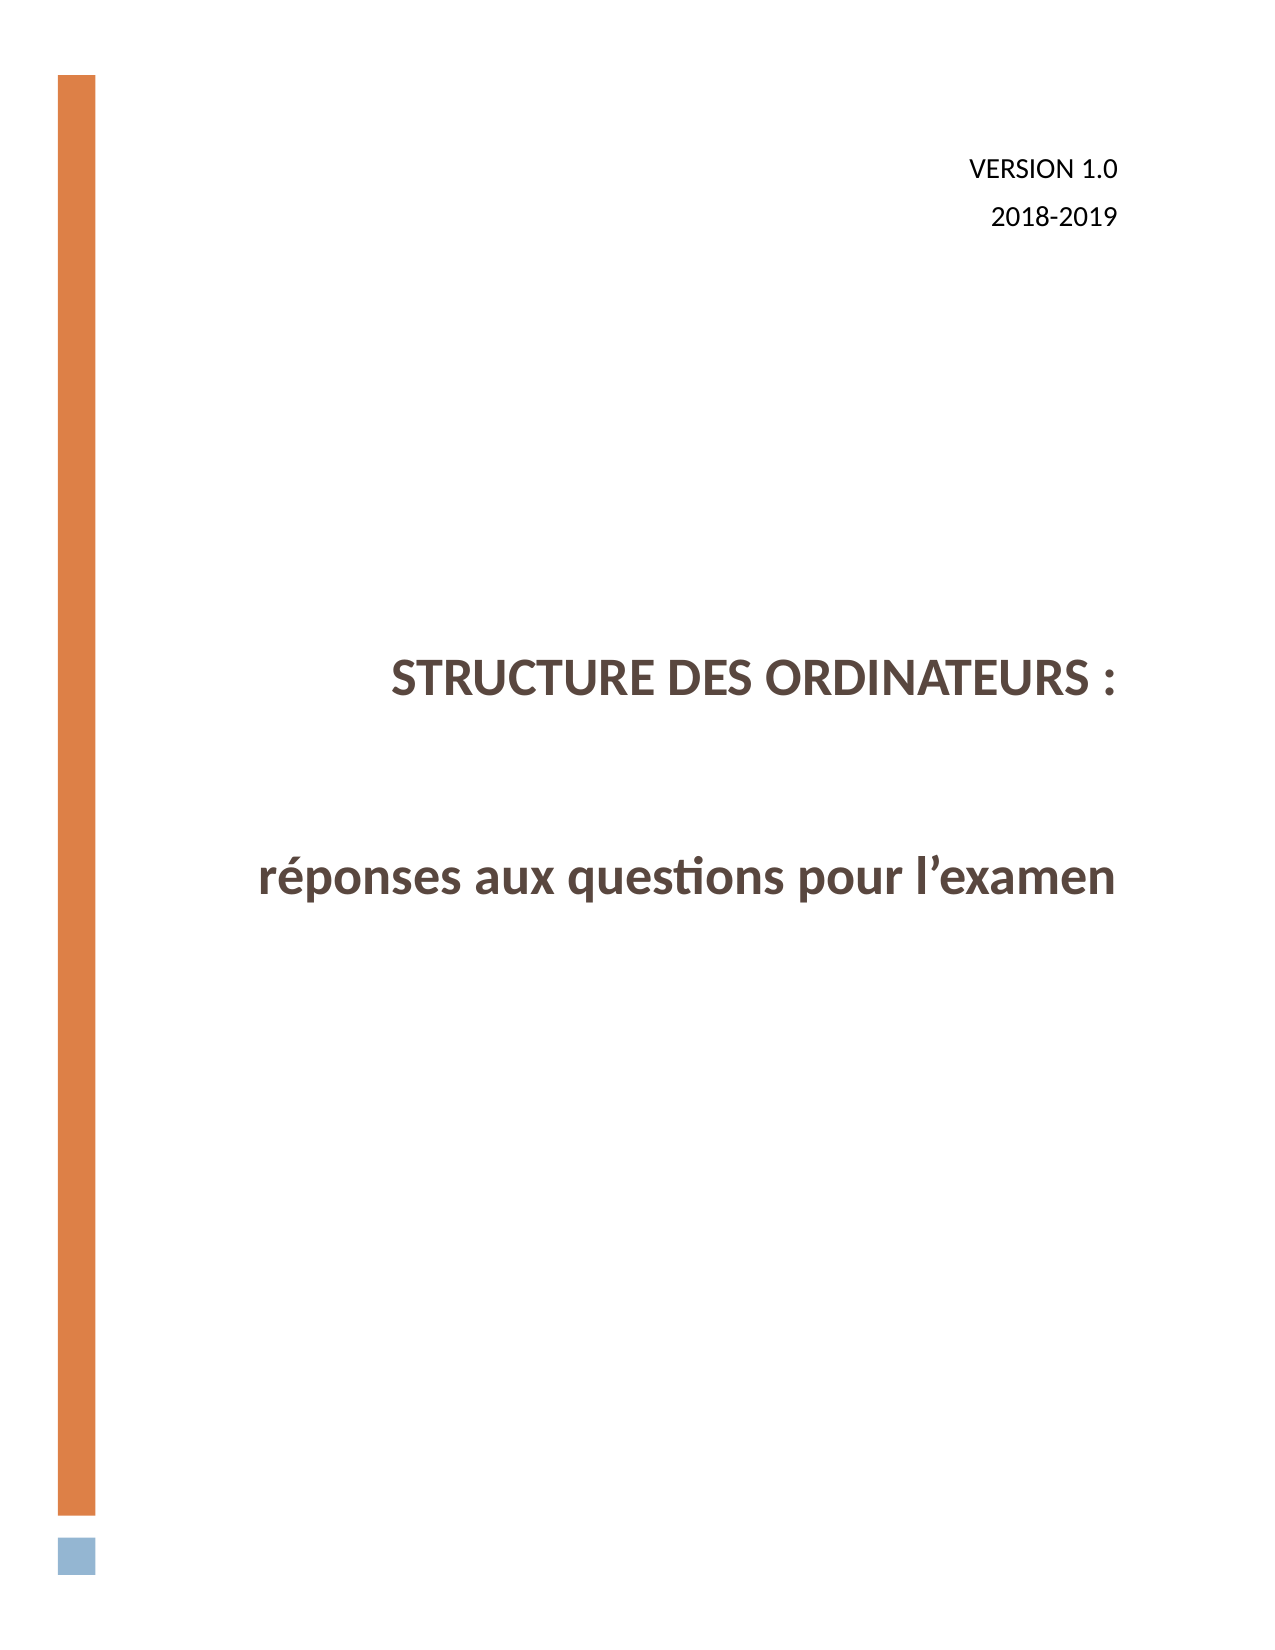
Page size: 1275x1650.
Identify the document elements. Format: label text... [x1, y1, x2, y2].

text réponses aux questions pour l’examen [157, 842, 1117, 908]
subtitle 1.0 [157, 150, 1117, 186]
text STRUCTURE DES ORDINATEURS : [157, 643, 1117, 709]
subtitle 2018-2019 [157, 198, 1117, 234]
